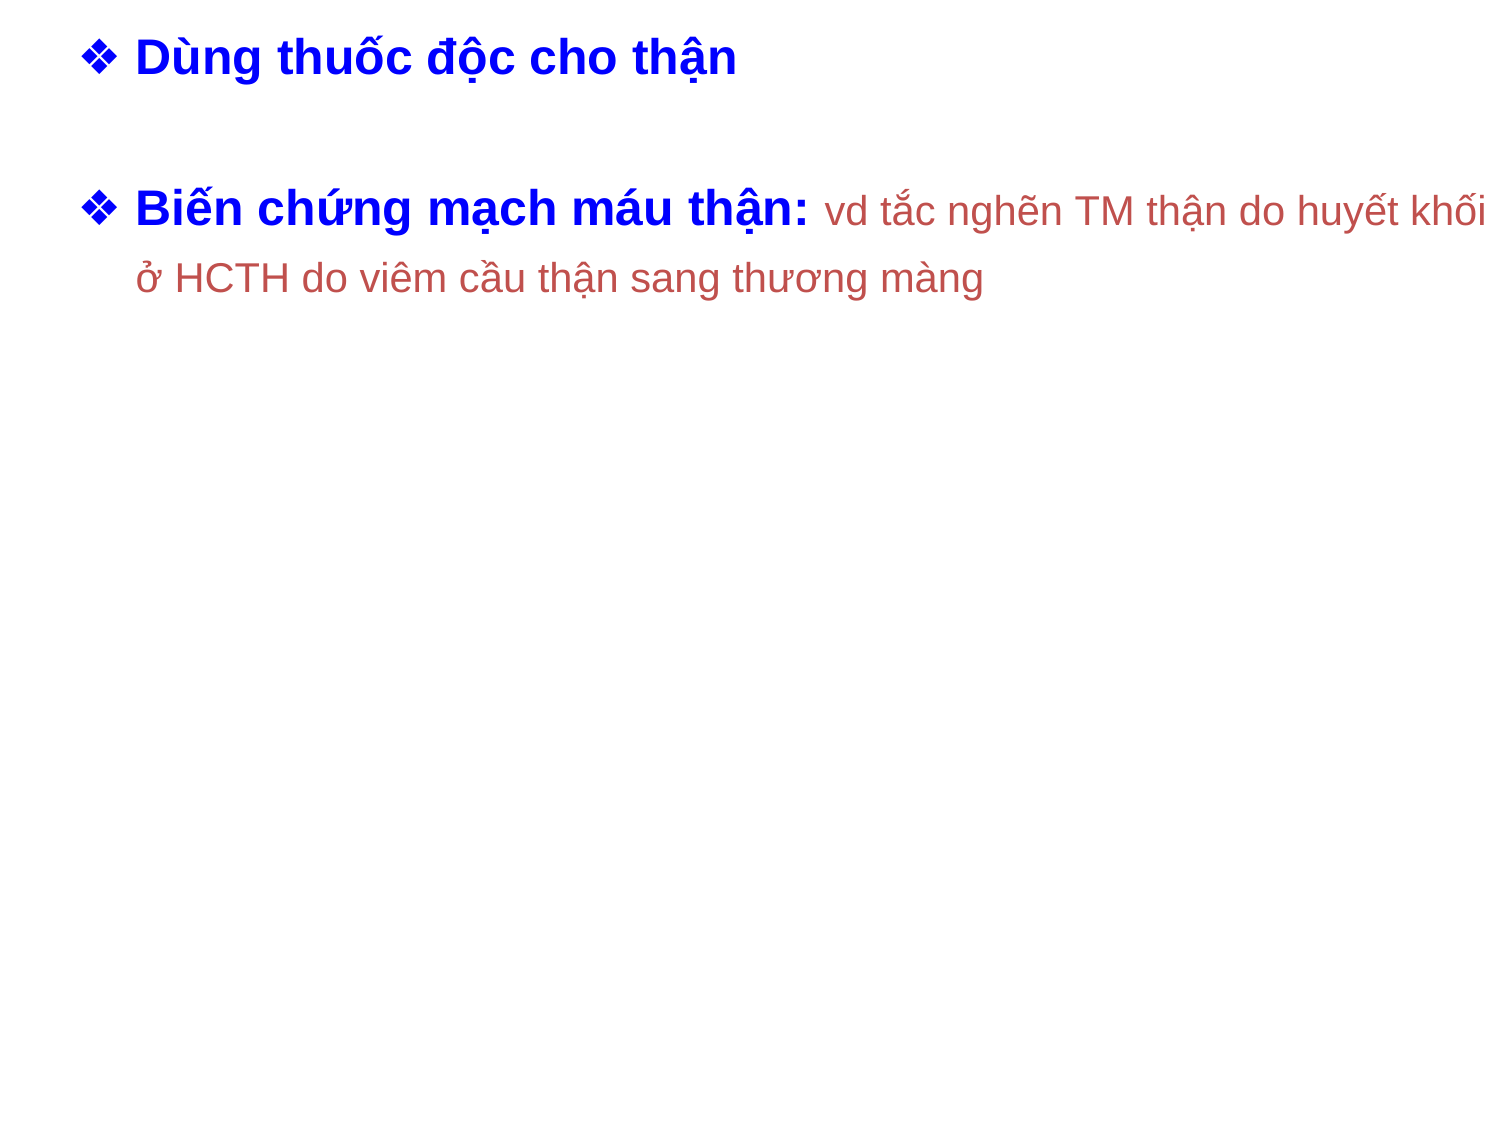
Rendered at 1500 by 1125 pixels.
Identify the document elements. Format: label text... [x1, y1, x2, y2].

list Dùng thuốc độc cho thận [77, 2, 1500, 102]
list Biến chứng mạch máu thận: vd tắc nghẽn TM thận do huyết khối ở HCTH do viêm cầu thận sang thương màng [77, 153, 1500, 301]
